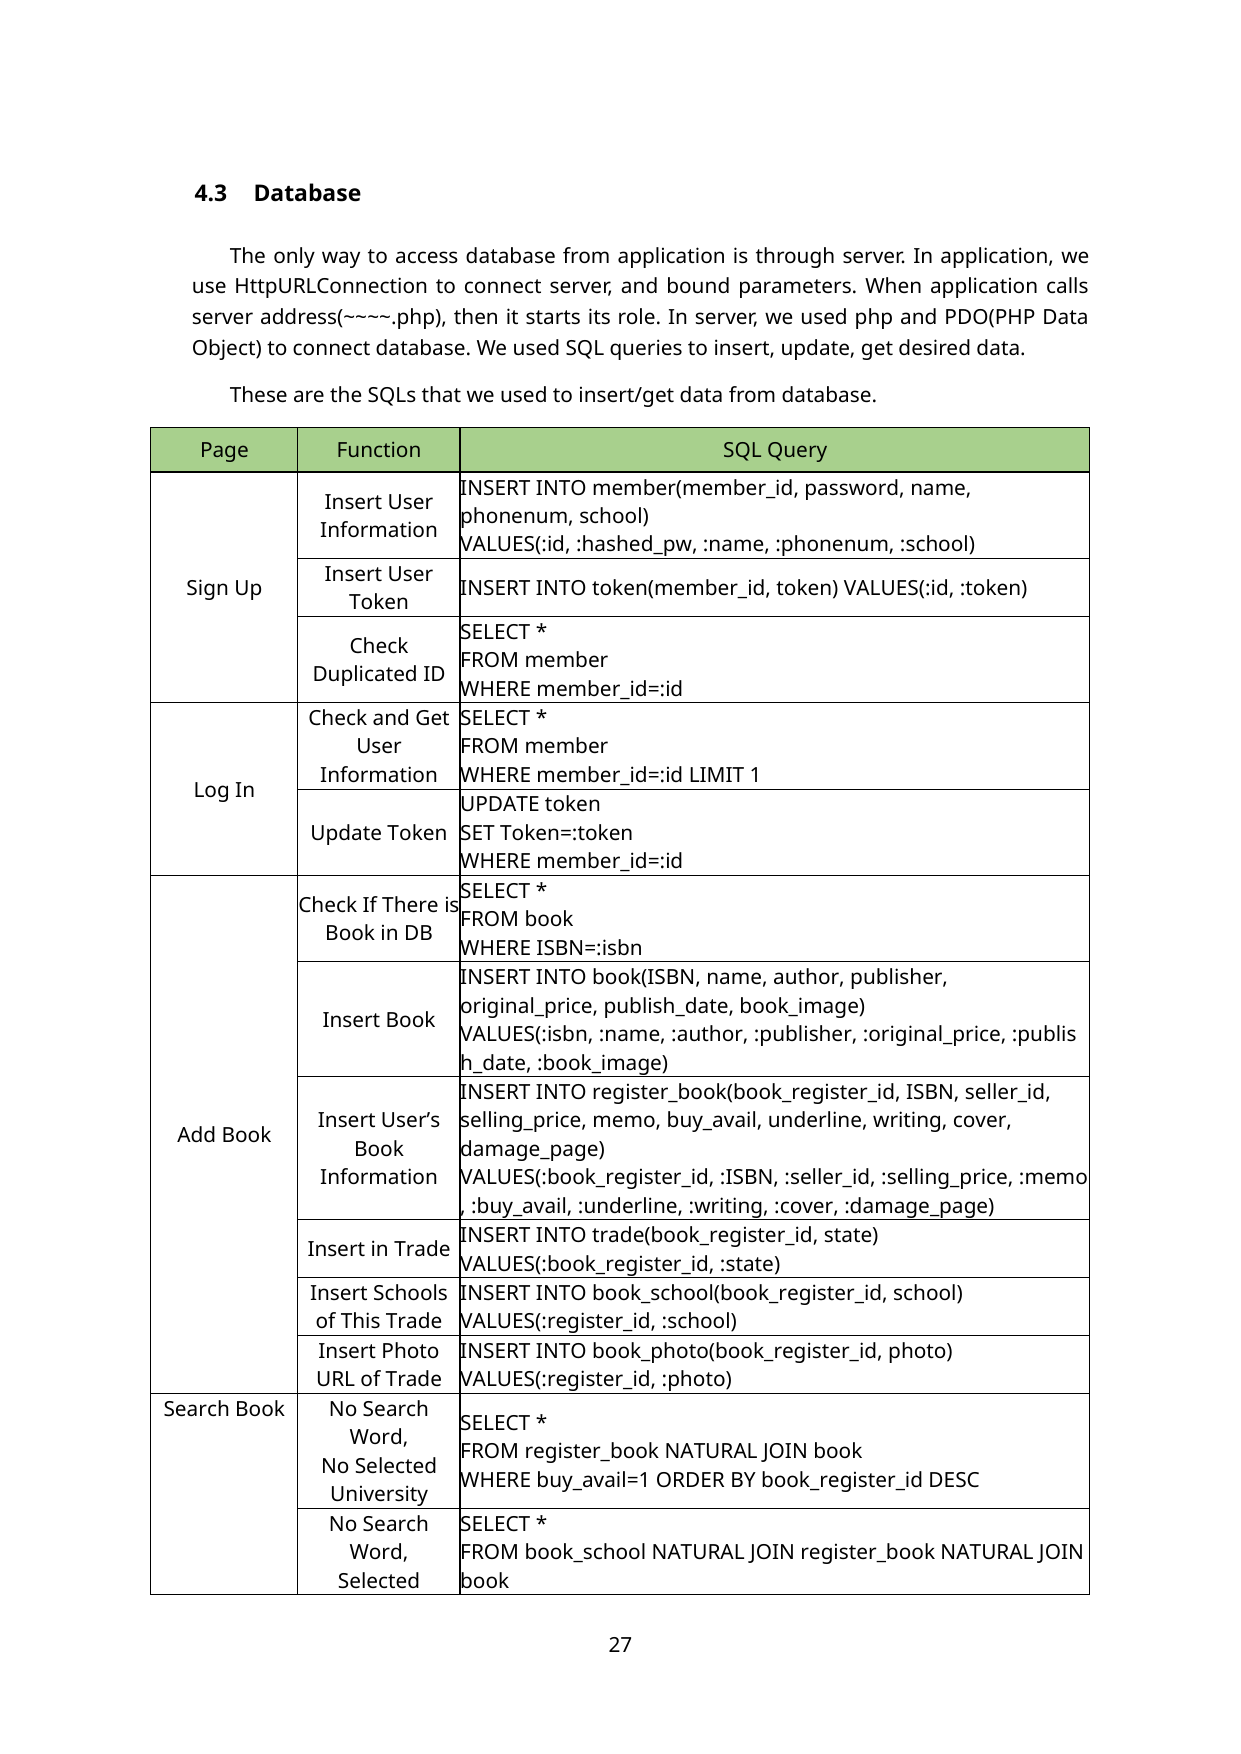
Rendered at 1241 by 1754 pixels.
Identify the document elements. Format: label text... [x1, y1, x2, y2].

table_cell INSERT INTO book_school(book_register_id, school) VALUES(:register_id, :school) [461, 1278, 1089, 1335]
table_header Function [298, 428, 459, 471]
table_cell Insert in Trade [298, 1220, 459, 1277]
table_cell INSERT INTO book(ISBN, name, author, publisher, original_price, publish_date, book_image) VALUES(:isbn, :name, :author, :publisher, :original_price, :publish_date, :book_image) [461, 962, 1089, 1076]
table_cell SELECT * FROM member WHERE member_id=:id [461, 617, 1089, 702]
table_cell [461, 1509, 1089, 1594]
table_cell INSERT INTO register_book(book_register_id, ISBN, seller_id, selling_price, memo, buy_avail, underline, writing, cover, damage_page) VALUES(:book_register_id, :ISBN, :seller_id, :selling_price, :memo, :buy_avail, :underline, :writing, :cover, :damage_page) [461, 1077, 1089, 1219]
table_cell No Search Word, No Selected University [298, 1394, 459, 1508]
table_cell INSERT INTO book_photo(book_register_id, photo) VALUES(:register_id, :photo) [461, 1336, 1089, 1393]
table_cell UPDATE token SET Token=:token WHERE member_id=:id [461, 790, 1089, 875]
table_cell Insert User’s Book Information [298, 1077, 459, 1219]
table_cell Update Token [298, 790, 459, 875]
subtitle Database [194, 177, 1090, 208]
table_cell SELECT * FROM book WHERE ISBN=:isbn [461, 876, 1089, 961]
table_cell INSERT INTO token(member_id, token) VALUES(:id, :token) [461, 559, 1089, 616]
table_cell Add Book [151, 876, 297, 1393]
table_cell Sign Up [151, 473, 297, 702]
table_header Page [151, 428, 297, 471]
table_cell Insert Book [298, 962, 459, 1076]
table_cell Log In [151, 703, 297, 875]
table_cell Search Book [151, 1394, 297, 1594]
table_cell Check and Get User Information [298, 703, 459, 788]
table_cell SELECT * FROM member WHERE member_id=:id LIMIT 1 [461, 703, 1089, 788]
table_cell Insert Photo URL of Trade [298, 1336, 459, 1393]
text These are the SQLs that we used to insert/get data from database. [192, 380, 1090, 408]
table_cell INSERT INTO trade(book_register_id, state) VALUES(:book_register_id, :state) [461, 1220, 1089, 1277]
table_cell SELECT * FROM register_book NATURAL JOIN book WHERE buy_avail=1 ORDER BY book_register_id DESC [461, 1394, 1089, 1508]
table_cell Check Duplicated ID [298, 617, 459, 702]
table_cell Check If There is Book in DB [298, 876, 459, 961]
table_cell Insert Schools of This Trade [298, 1278, 459, 1335]
table_header SQL Query [461, 428, 1089, 471]
table_cell Insert User Information [298, 473, 459, 558]
table_cell Insert User Token [298, 559, 459, 616]
text The only way to access database from application is through server. In application, we use HttpURLConnection to connect server, and bound parameters. When application calls server address(~~~~.php), then it starts its role. In server, we used php and PDO(PHP Data Object) to connect database. We used SQL queries to insert, update, get desired data. [192, 241, 1090, 361]
table_cell INSERT INTO member(member_id, password, name, phonenum, school) VALUES(:id, :hashed_pw, :name, :phonenum, :school) [461, 473, 1089, 558]
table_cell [298, 1509, 459, 1594]
